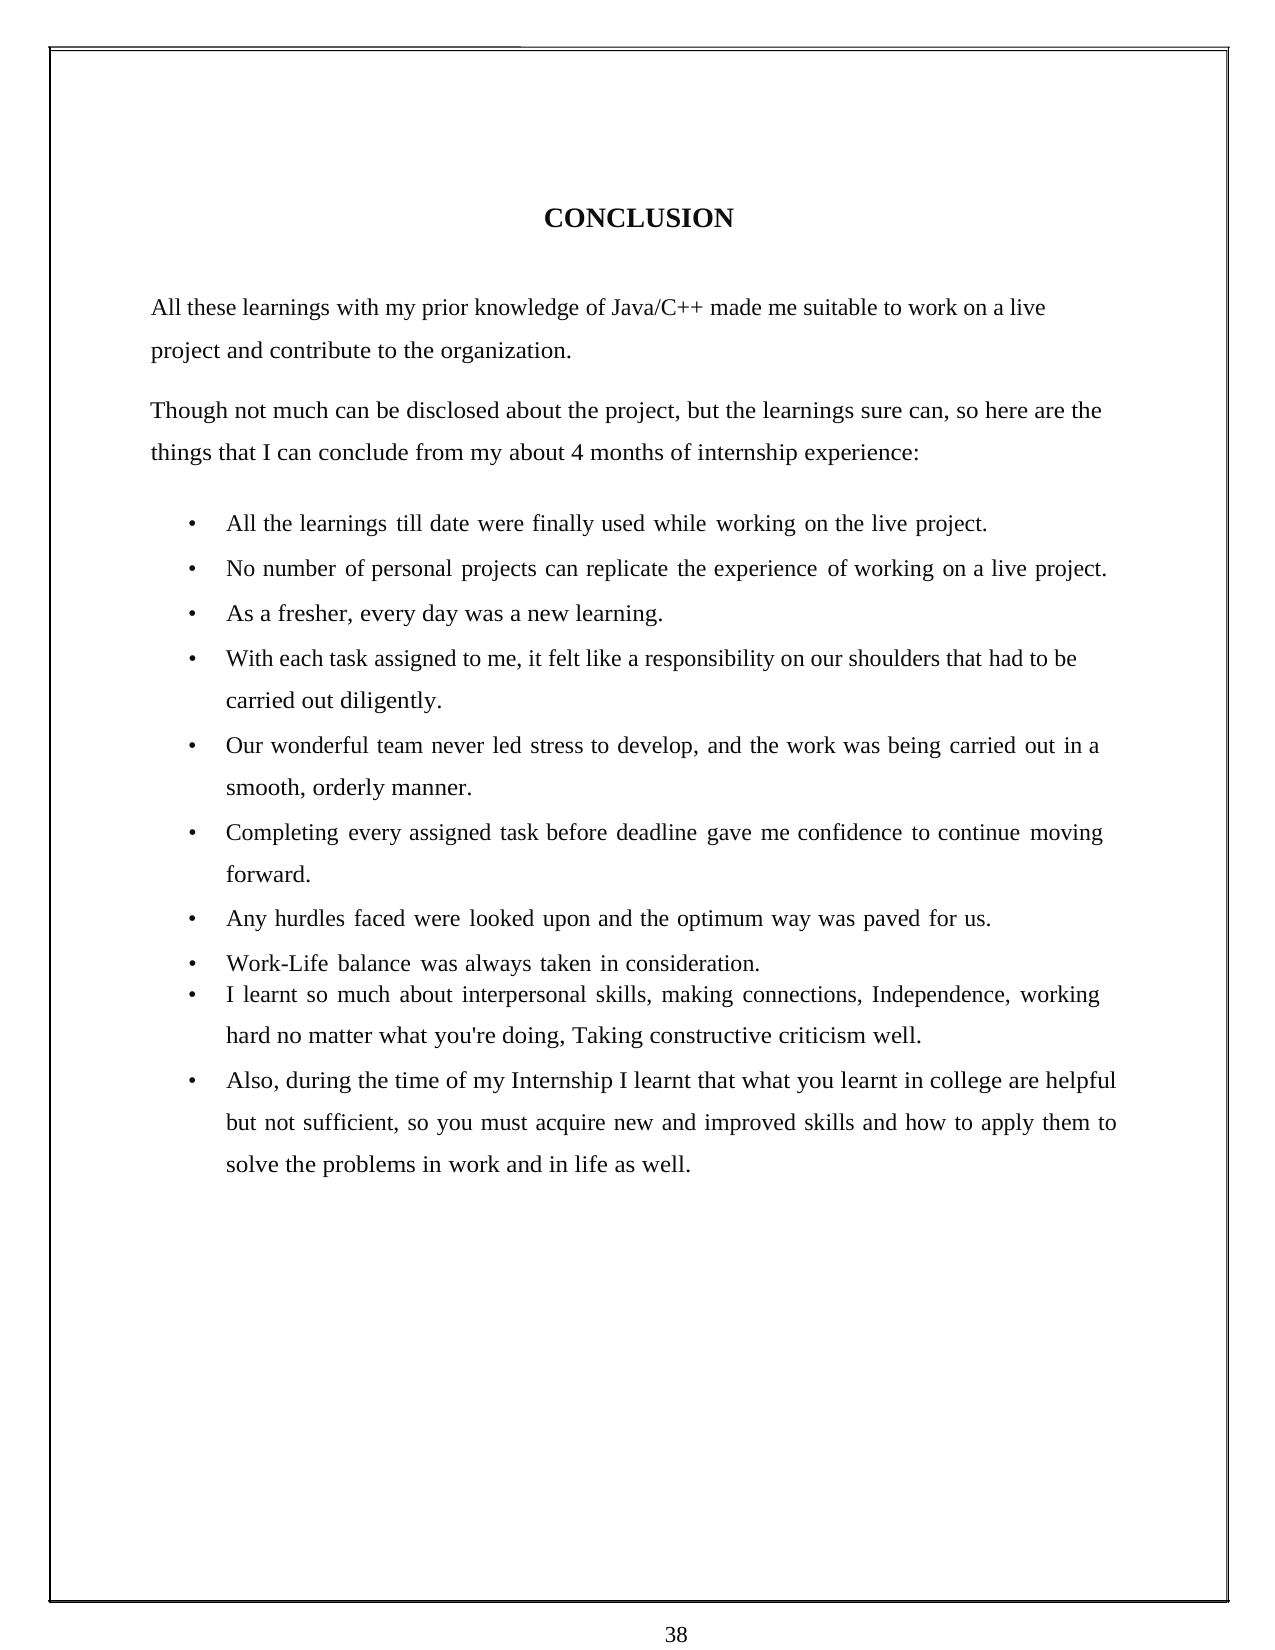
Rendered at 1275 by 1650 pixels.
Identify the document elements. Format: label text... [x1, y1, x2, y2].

text All these learnings with my prior knowledge of Java/C++ made me suitable to work on a live project and contribute to the organization. [151, 293, 1095, 364]
list Also, during the time of my Internship I learnt that what you learnt in college are helpful but not sufficient, so you must acquire new and improved skills and how to apply them to solve the problems in work and in life as well. [188, 1066, 1119, 1177]
list No number of personal projects can replicate the experience of working on a live project. [188, 554, 1239, 582]
list Our wonderful team never led stress to develop, and the work was being carried out in a smooth, orderly manner. [188, 731, 1103, 800]
list Any hurdles faced were looked upon and the optimum way was paved for us. [188, 904, 1239, 932]
text Though not much can be disclosed about the project, but the learnings sure can, so here are the things that I can conclude from my about 4 months of internship experience: [150, 396, 1133, 466]
subtitle CONCLUSION [372, 201, 905, 234]
list Work-Life balance was always taken in consideration. [188, 949, 1239, 977]
list As a fresher, every day was a new learning. [188, 599, 1239, 627]
list Completing every assigned task before deadline gave me confidence to continue moving forward. [188, 818, 1108, 887]
list With each task assigned to me, it felt like a responsibility on our shoulders that had to be carried out diligently. [188, 644, 1110, 714]
list All the learnings till date were finally used while working on the live project. [188, 509, 1239, 537]
list I learnt so much about interpersonal skills, making connections, Independence, working hard no matter what you're doing, Taking constructive criticism well. [188, 980, 1101, 1049]
